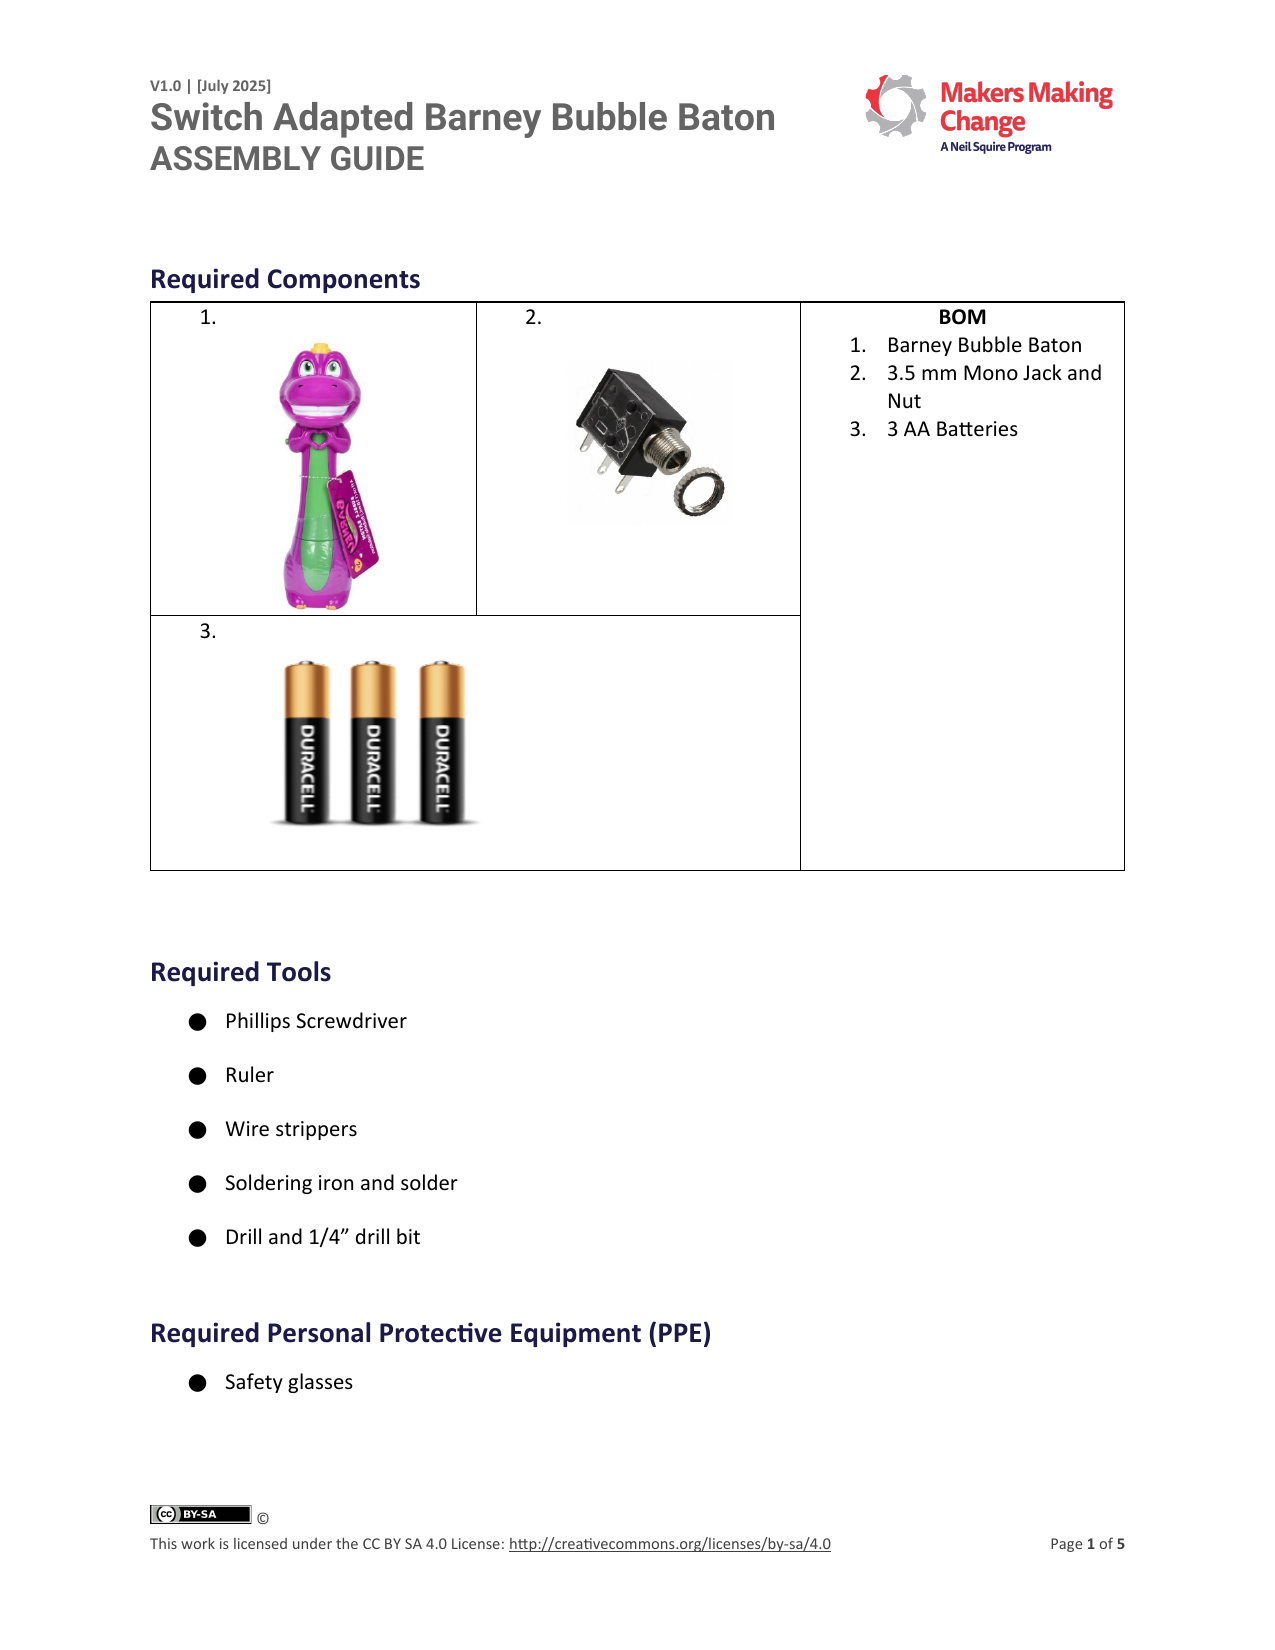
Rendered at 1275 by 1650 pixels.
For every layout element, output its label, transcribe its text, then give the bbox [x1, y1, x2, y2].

list Phillips Screwdriver [187, 994, 1125, 1041]
picture [180, 334, 460, 614]
picture [265, 653, 483, 836]
table_header BOM Barney Bubble Baton 3.5 mm Mono Jack and Nut 3 AA Batteries [801, 303, 1124, 870]
subtitle Required Components [150, 261, 1125, 296]
list Ruler [187, 1048, 1125, 1095]
list Safety glasses [187, 1355, 1125, 1402]
subtitle Required Tools [150, 953, 1125, 989]
picture [566, 359, 733, 525]
list Drill and 1/4” drill bit [187, 1210, 1125, 1257]
picture [865, 75, 1113, 154]
table_header [151, 303, 476, 615]
table_cell [151, 616, 800, 870]
table_header [477, 303, 800, 615]
list Soldering iron and solder [187, 1156, 1125, 1203]
list Wire strippers [187, 1102, 1125, 1149]
subtitle Required Personal Protective Equipment (PPE) [150, 1314, 1125, 1350]
picture [150, 1505, 252, 1524]
